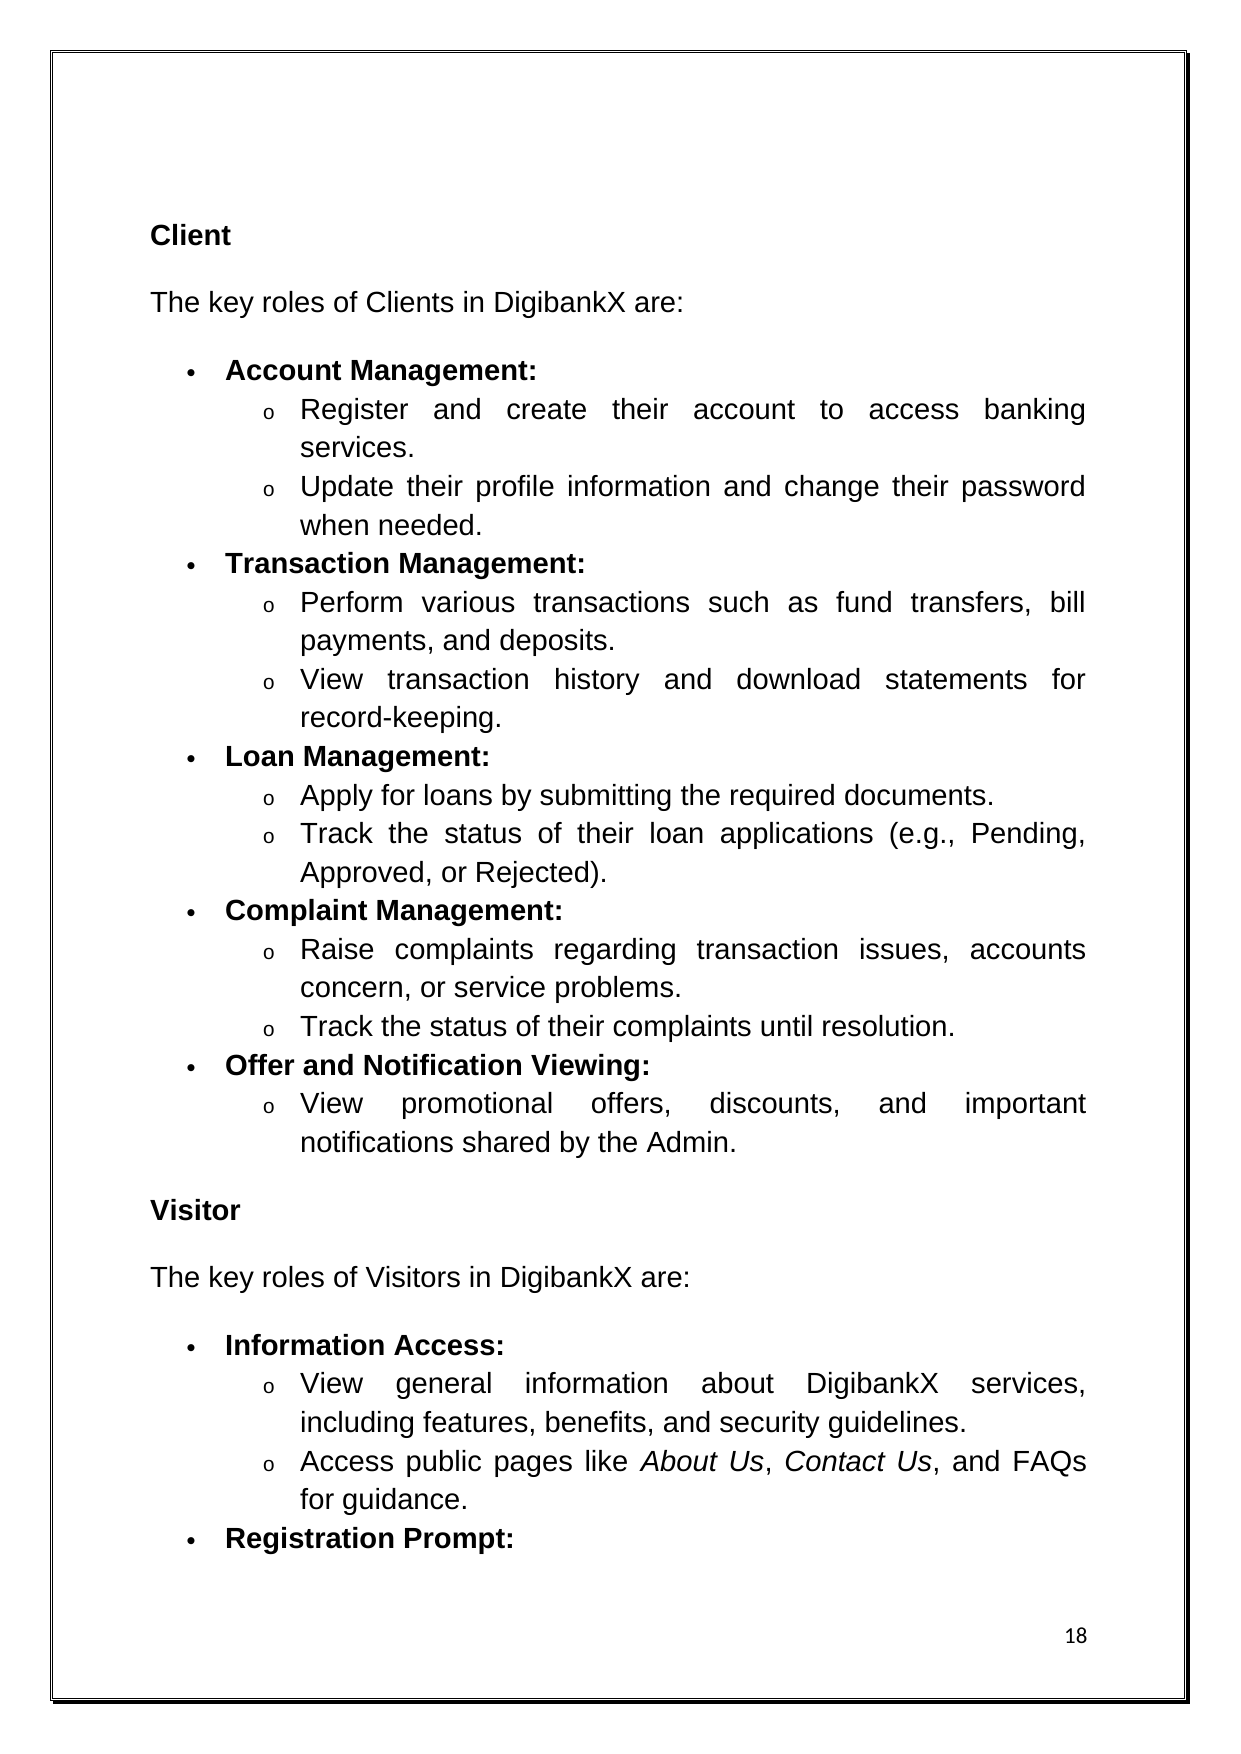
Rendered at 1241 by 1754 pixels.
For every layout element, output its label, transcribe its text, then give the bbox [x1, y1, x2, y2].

list Registration Prompt: [187, 1521, 1087, 1554]
list Access public pages like About Us, Contact Us, and FAQs for guidance. [262, 1444, 1087, 1516]
list View general information about DigibankX services, including features, benefits, and security guidelines. [262, 1367, 1087, 1439]
list Transaction Management: [187, 546, 1087, 579]
list View promotional offers, discounts, and important notifications shared by the Admin. [262, 1086, 1087, 1158]
list Apply for loans by submitting the required documents. [262, 777, 1087, 811]
list Perform various transactions such as fund transfers, bill payments, and deposits. [262, 584, 1087, 657]
list Loan Management: [187, 739, 1087, 772]
list Complaint Management: [187, 893, 1087, 927]
list Register and create their account to access banking services. [262, 392, 1087, 464]
list Offer and Notification Viewing: [187, 1048, 1087, 1081]
text The key roles of Clients in DigibankX are: [150, 285, 1087, 319]
list Account Management: [187, 353, 1087, 387]
list Track the status of their complaints until resolution. [262, 1009, 1087, 1043]
list Update their profile information and change their password when needed. [262, 469, 1087, 541]
list Raise complaints regarding transaction issues, accounts concern, or service problems. [262, 932, 1087, 1004]
text Visitor [150, 1193, 1087, 1226]
list Information Access: [187, 1328, 1087, 1362]
subtitle Client [150, 218, 1087, 251]
list Track the status of their loan applications (e.g., Pending, Approved, or Rejected). [262, 816, 1087, 888]
text The key roles of Visitors in DigibankX are: [150, 1260, 1087, 1294]
list View transaction history and download statements for record-keeping. [262, 662, 1087, 734]
